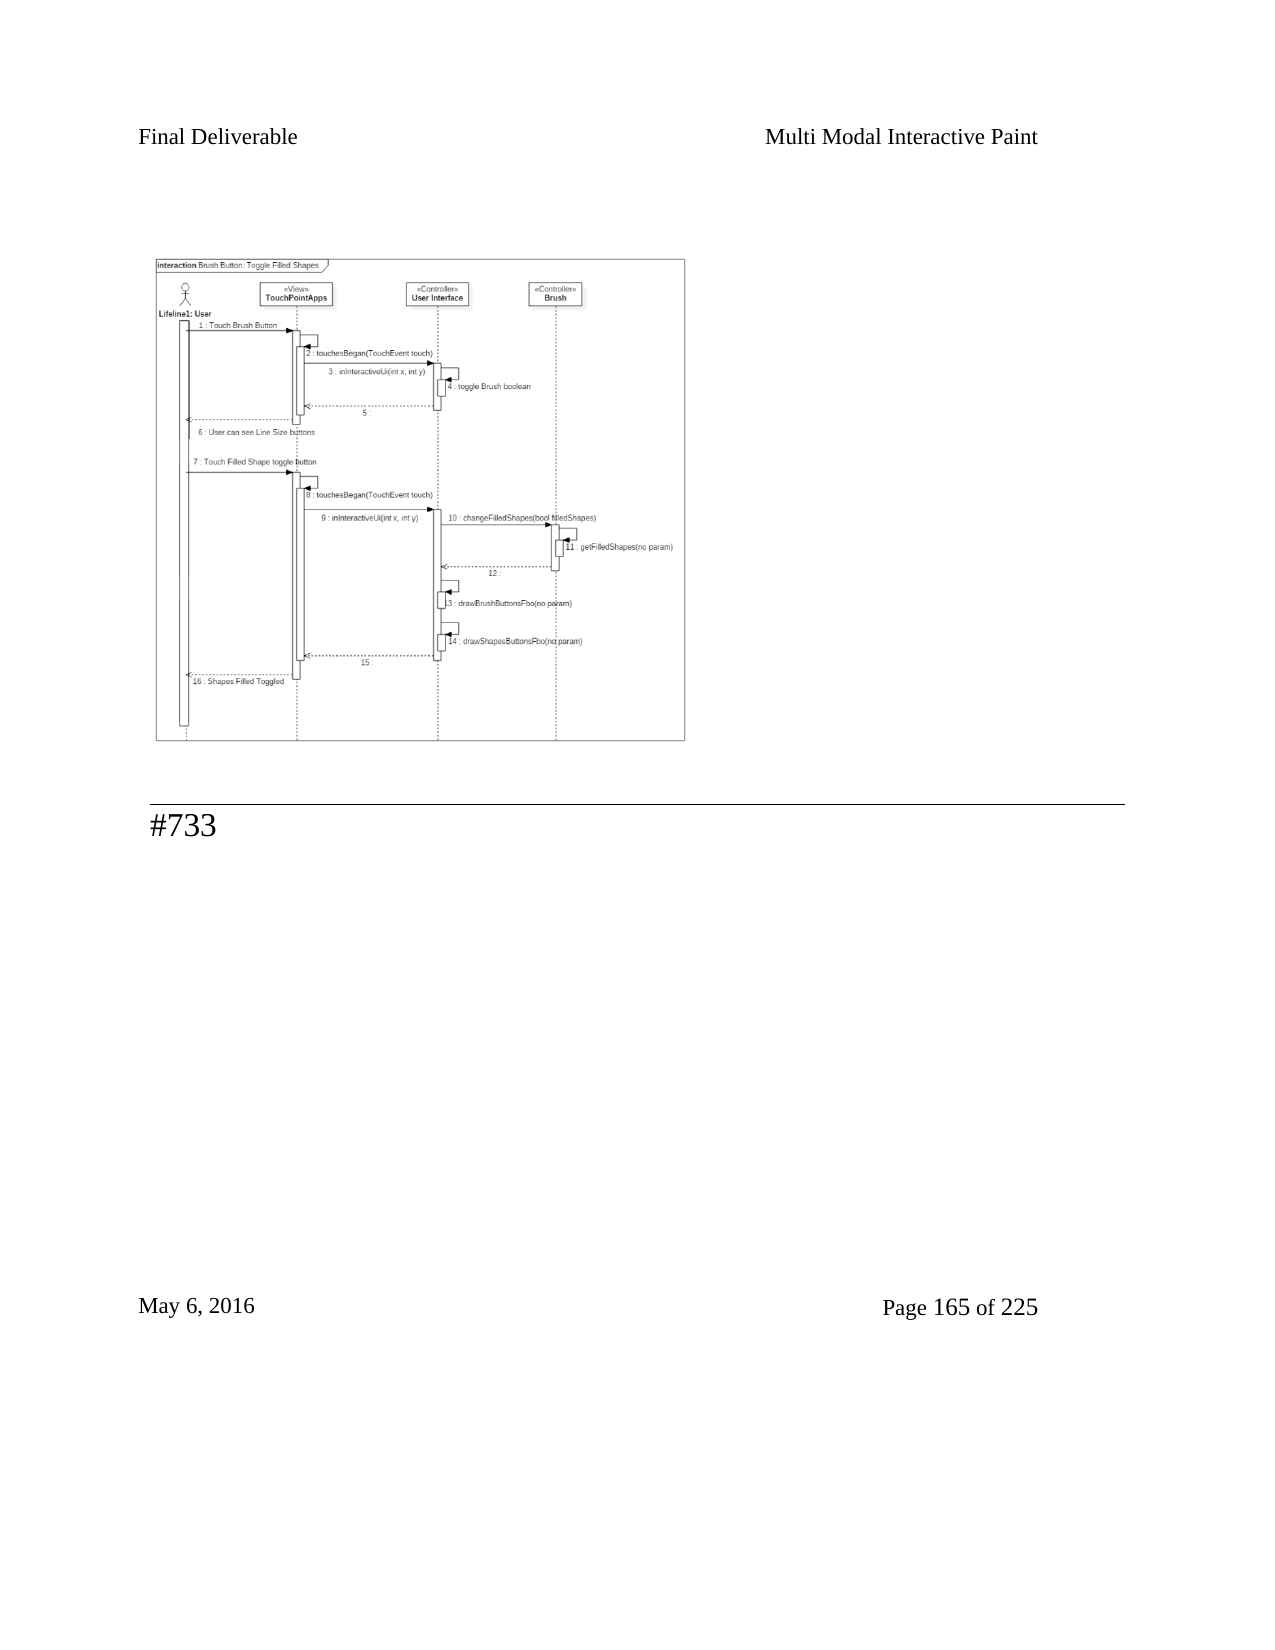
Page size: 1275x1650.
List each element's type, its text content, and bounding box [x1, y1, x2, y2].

picture [150, 253, 708, 764]
text #733 [150, 805, 1125, 844]
